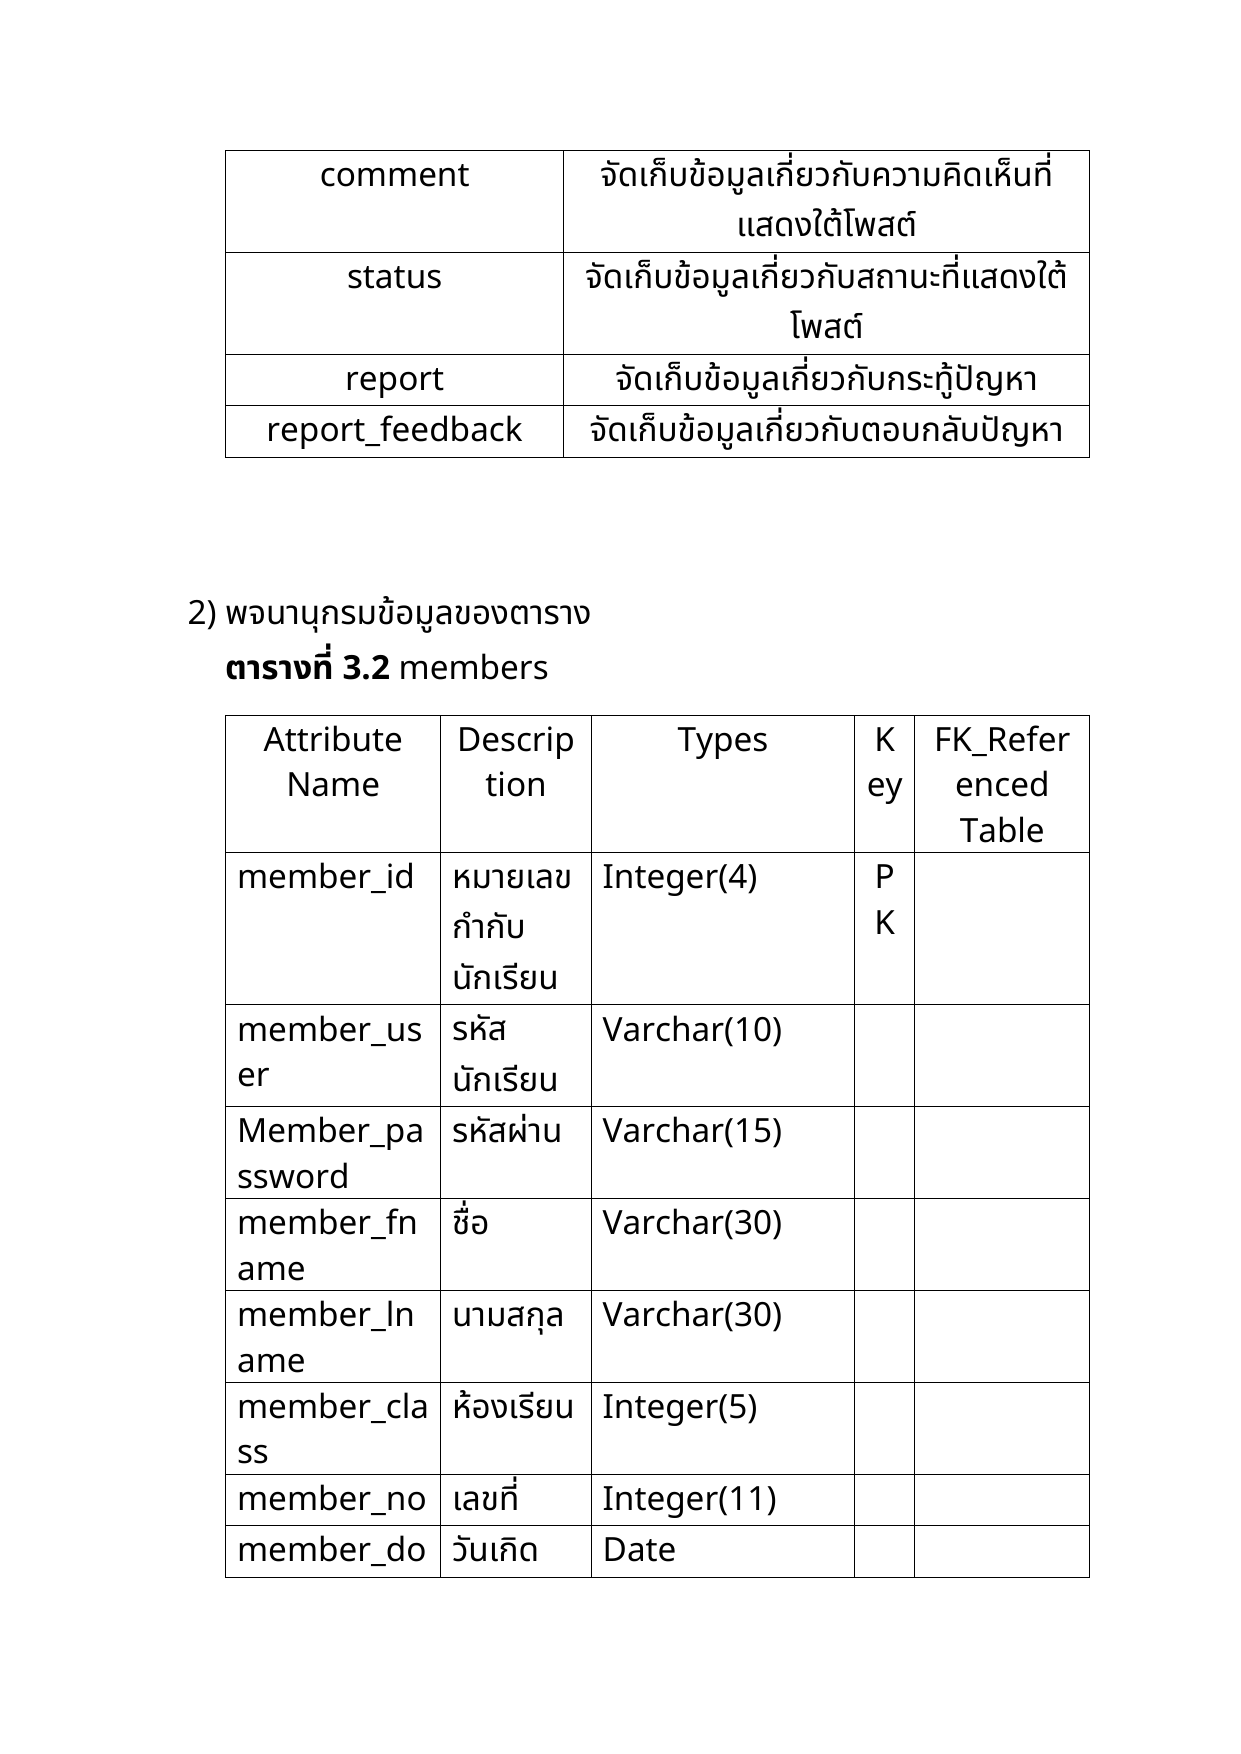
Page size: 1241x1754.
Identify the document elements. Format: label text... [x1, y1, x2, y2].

table_cell Member_password [226, 1107, 440, 1198]
table_cell รหัสผ่าน [441, 1107, 591, 1198]
table_cell member_fname [226, 1199, 440, 1290]
table_cell ชื่อ [441, 1199, 591, 1290]
table_cell [915, 1199, 1089, 1290]
table_cell Varchar(30) [592, 1199, 854, 1290]
table_cell member_id [226, 853, 440, 1004]
table_header FK_Referenced Table [915, 716, 1089, 852]
table_cell Varchar(10) [592, 1005, 854, 1106]
table_cell Integer(4) [592, 853, 854, 1004]
table_cell member_user [226, 1005, 440, 1106]
table_cell วันเกิด [441, 1526, 591, 1577]
table_cell [855, 1199, 914, 1290]
table_cell [855, 1005, 914, 1106]
table_cell Integer(5) [592, 1383, 854, 1474]
table_cell จัดเก็บข้อมูลเกี่ยวกับตอบกลับปัญหา [564, 406, 1089, 457]
table_cell [855, 1475, 914, 1525]
table_cell เลขที่ [441, 1475, 591, 1525]
table_cell Integer(11) [592, 1475, 854, 1525]
table_cell [915, 1107, 1089, 1198]
table_cell [855, 1526, 914, 1577]
table_cell [915, 1526, 1089, 1577]
table_cell [855, 1107, 914, 1198]
table_cell Varchar(15) [592, 1107, 854, 1198]
table_header Types [592, 716, 854, 852]
table_cell ห้องเรียน [441, 1383, 591, 1474]
table_cell status [226, 253, 563, 354]
table_cell member_no [226, 1475, 440, 1525]
table_cell นามสกุล [441, 1291, 591, 1382]
table_cell [855, 1383, 914, 1474]
table_cell [855, 1291, 914, 1382]
table_cell report [226, 355, 563, 405]
table_cell [915, 1005, 1089, 1106]
table_cell หมายเลขกำกับนักเรียน [441, 853, 591, 1004]
table_cell [915, 1291, 1089, 1382]
table_cell [915, 1383, 1089, 1474]
table_header Attribute Name [226, 716, 440, 852]
table_cell Varchar(30) [592, 1291, 854, 1382]
table_cell จัดเก็บข้อมูลเกี่ยวกับสถานะที่แสดงใต้โพสต์ [564, 253, 1089, 354]
table_cell report_feedback [226, 406, 563, 457]
table_cell member_dob [226, 1526, 440, 1577]
table_header Description [441, 716, 591, 852]
table_header Key [855, 716, 914, 852]
table_cell member_class [226, 1383, 440, 1474]
table_cell จัดเก็บข้อมูลเกี่ยวกับกระทู้ปัญหา [564, 355, 1089, 405]
list พจนานุกรมข้อมูลของตาราง [187, 589, 1090, 639]
table_cell Date [592, 1526, 854, 1577]
list ตารางที่ 3.2 members [225, 643, 1090, 694]
table_cell comment [226, 151, 563, 252]
table_cell [915, 1475, 1089, 1525]
table_cell member_lname [226, 1291, 440, 1382]
table_cell จัดเก็บข้อมูลเกี่ยวกับความคิดเห็นที่แสดงใต้โพสต์ [564, 151, 1089, 252]
table_cell รหัสนักเรียน [441, 1005, 591, 1106]
table_cell PK [855, 853, 914, 1004]
table_cell [915, 853, 1089, 1004]
